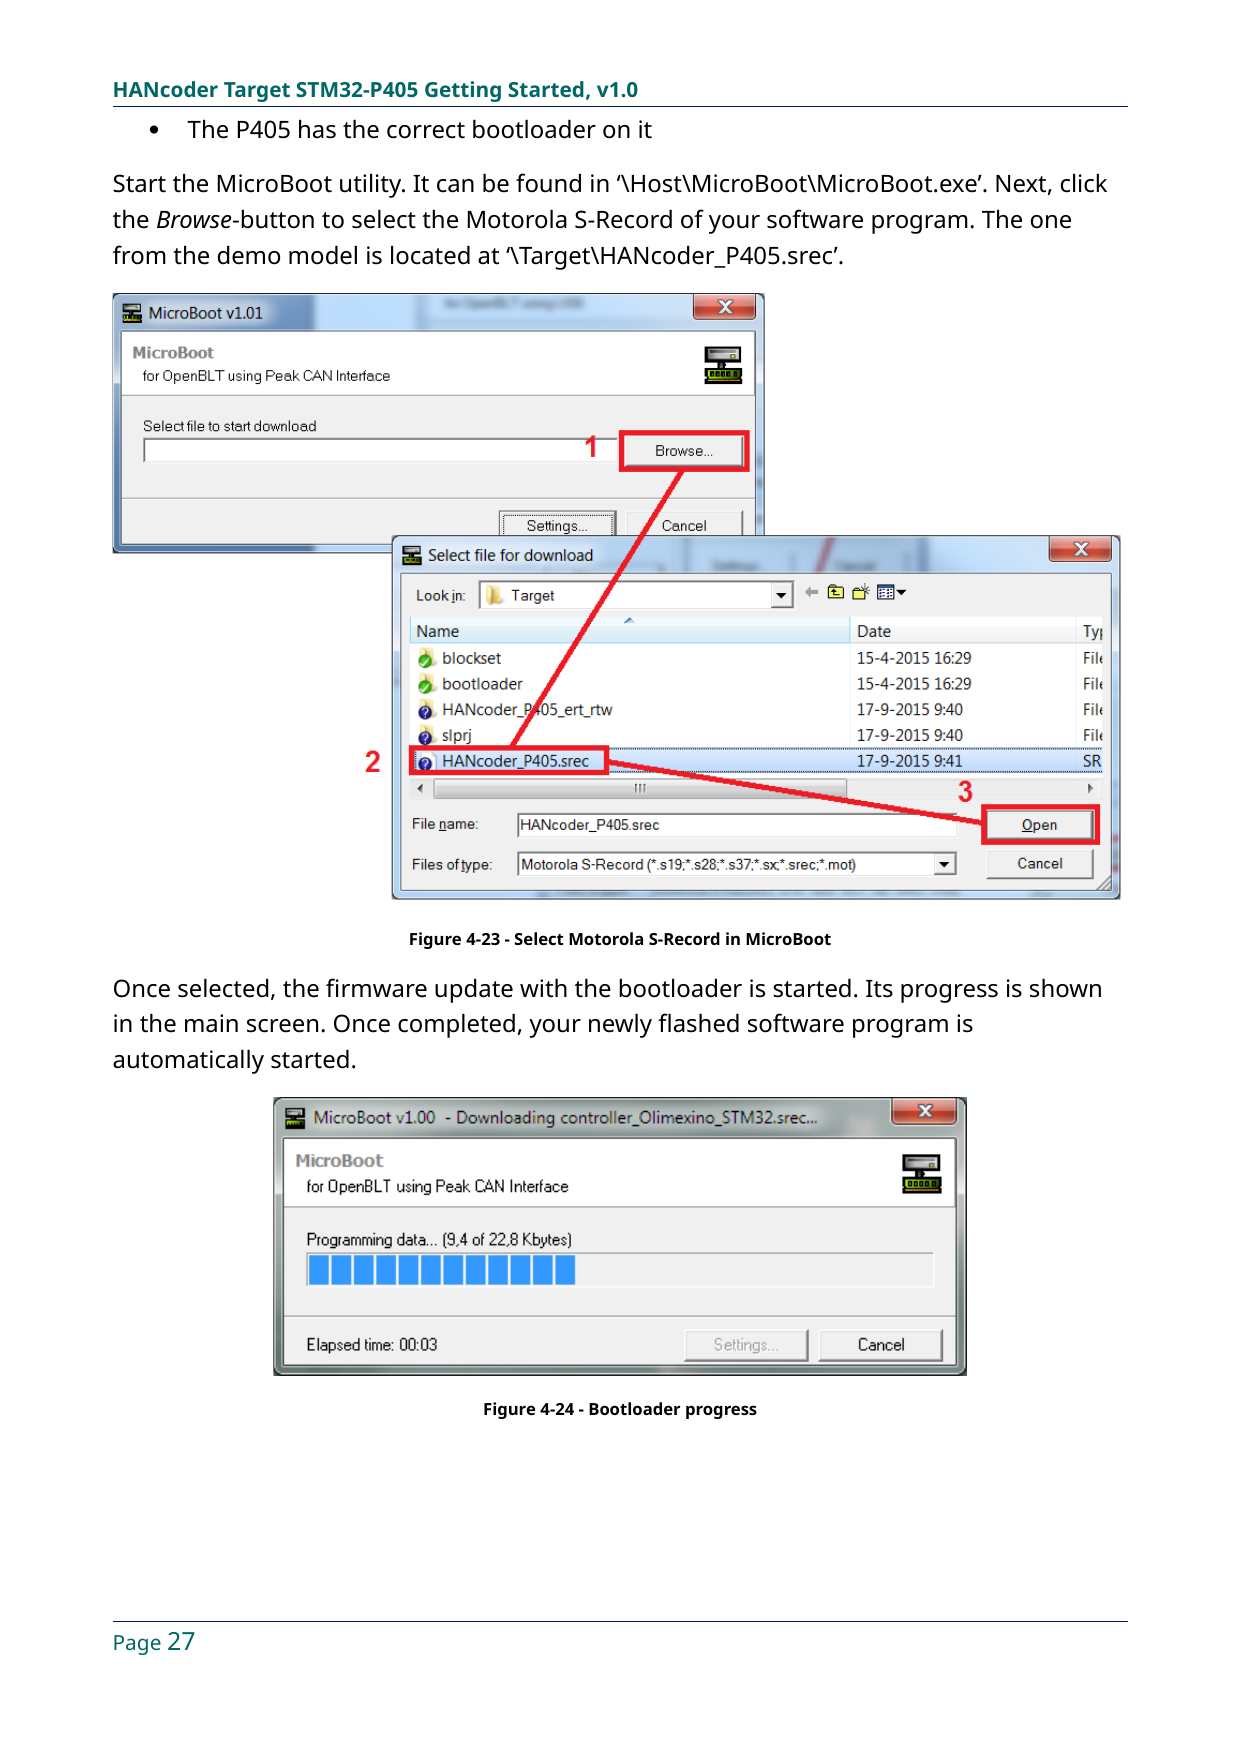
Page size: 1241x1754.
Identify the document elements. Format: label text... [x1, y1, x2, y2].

list The P405 has the correct bootloader on it [150, 112, 1128, 145]
picture [112, 293, 1128, 906]
picture [273, 1097, 967, 1376]
text Once selected, the firmware update with the bootloader is started. Its progress is shown in the main screen. Once completed, your newly flashed software program is automatically started. [112, 971, 1128, 1076]
text Start the MicroBoot utility. It can be found in ‘\Host\MicroBoot\MicroBoot.exe’. Next, click the Browse-button to select the Motorola S-Record of your software program. The one from the demo model is located at ‘\Target\HANcoder_P405.srec’. [112, 167, 1128, 271]
